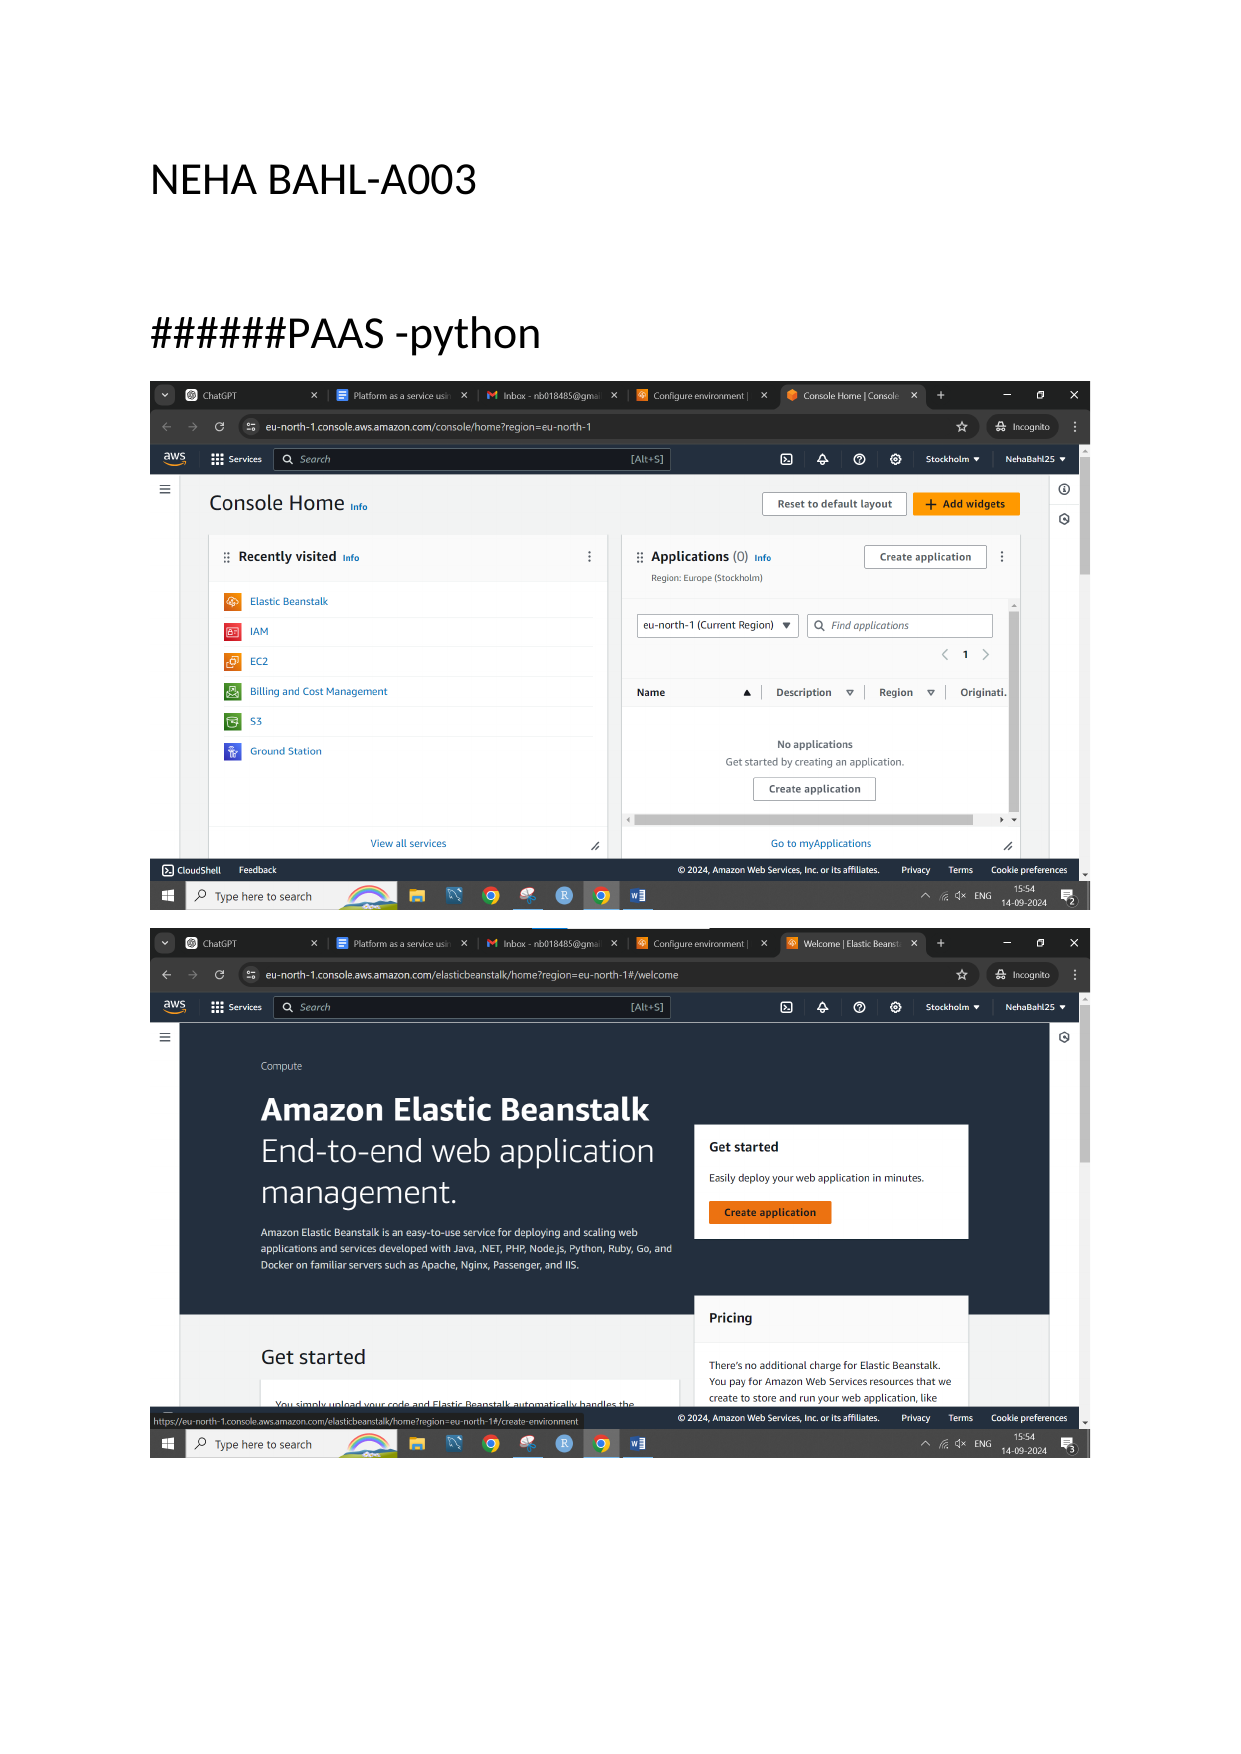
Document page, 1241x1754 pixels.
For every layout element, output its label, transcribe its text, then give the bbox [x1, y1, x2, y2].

text NEHA BAHL-A003 [150, 150, 1090, 206]
text ######PAAS -python [150, 304, 1090, 360]
picture [150, 381, 1091, 910]
picture [150, 928, 1091, 1458]
